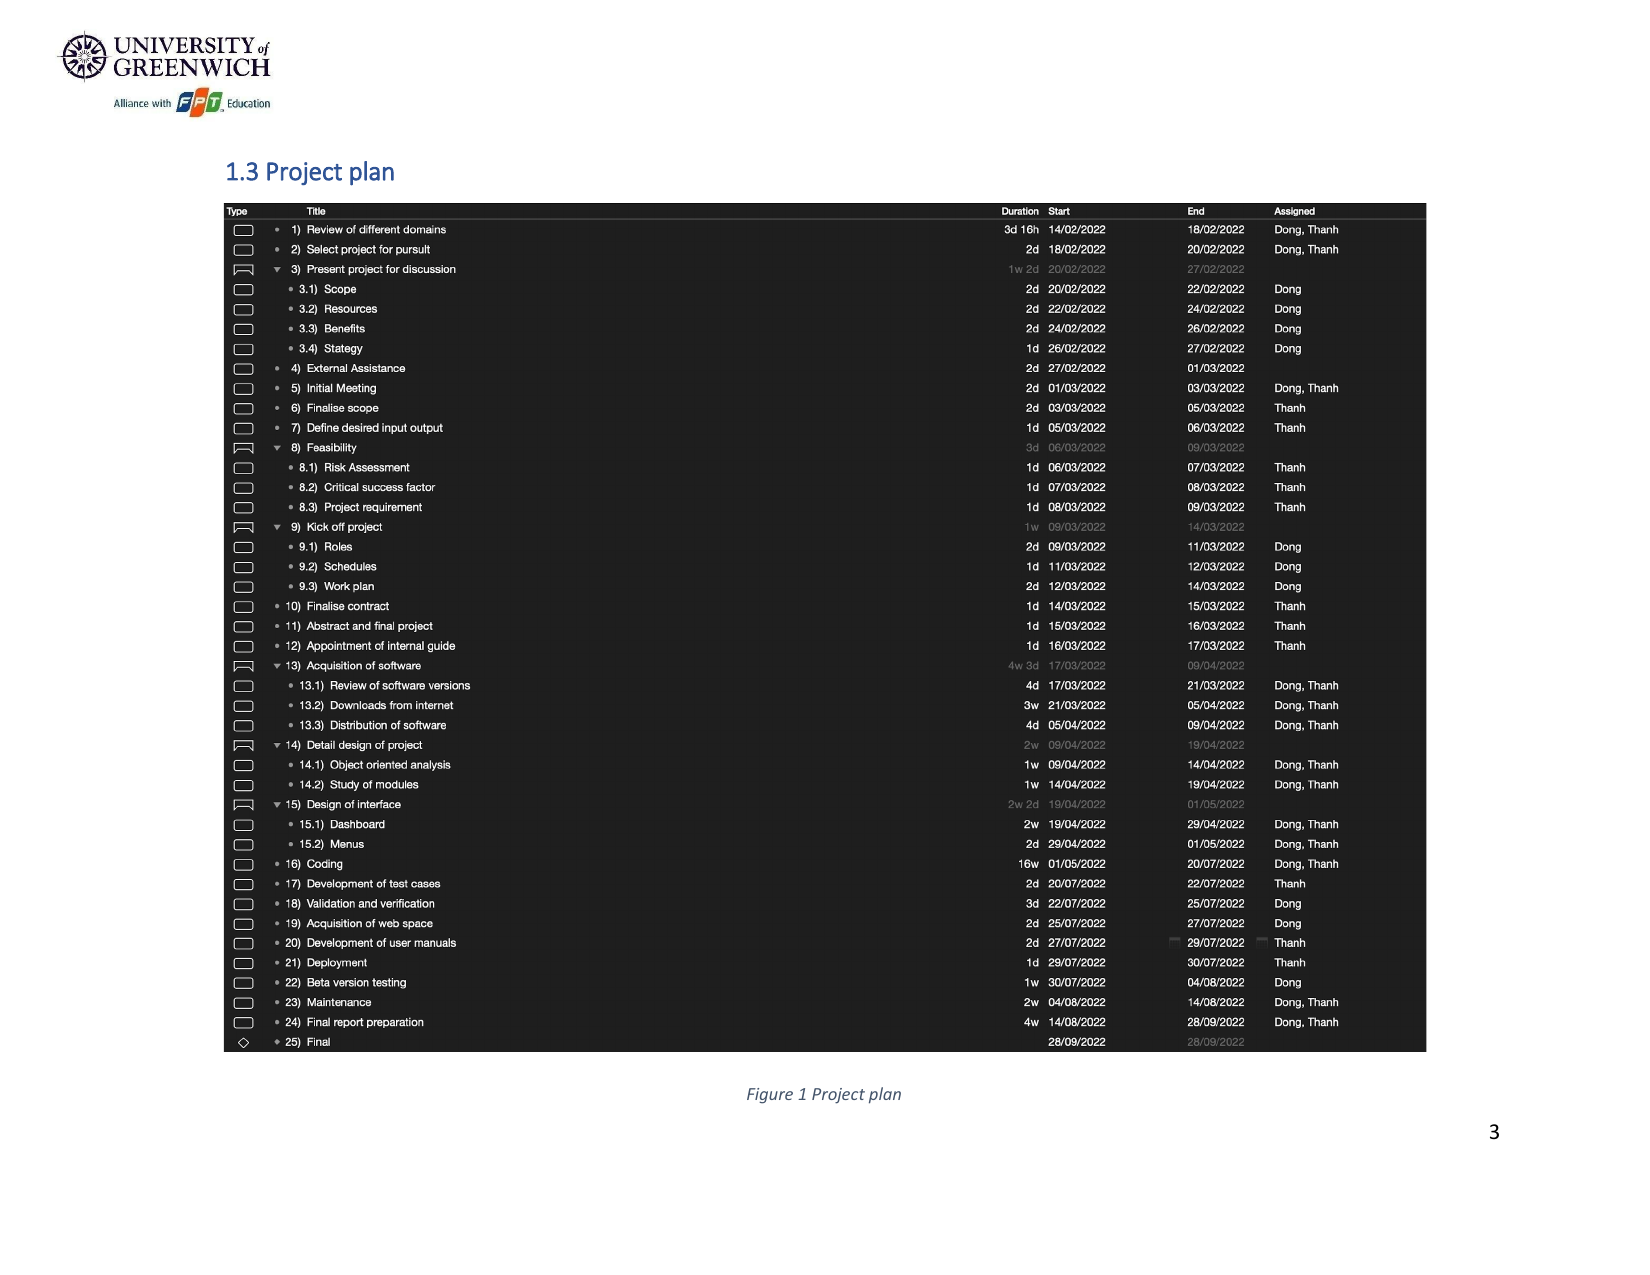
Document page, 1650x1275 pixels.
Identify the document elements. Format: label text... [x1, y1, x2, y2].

subtitle 1.3 Project plan [150, 154, 1500, 187]
text Figure 1 Project plan [150, 1082, 1500, 1105]
picture [38, 12, 296, 142]
picture [223, 203, 1427, 1052]
